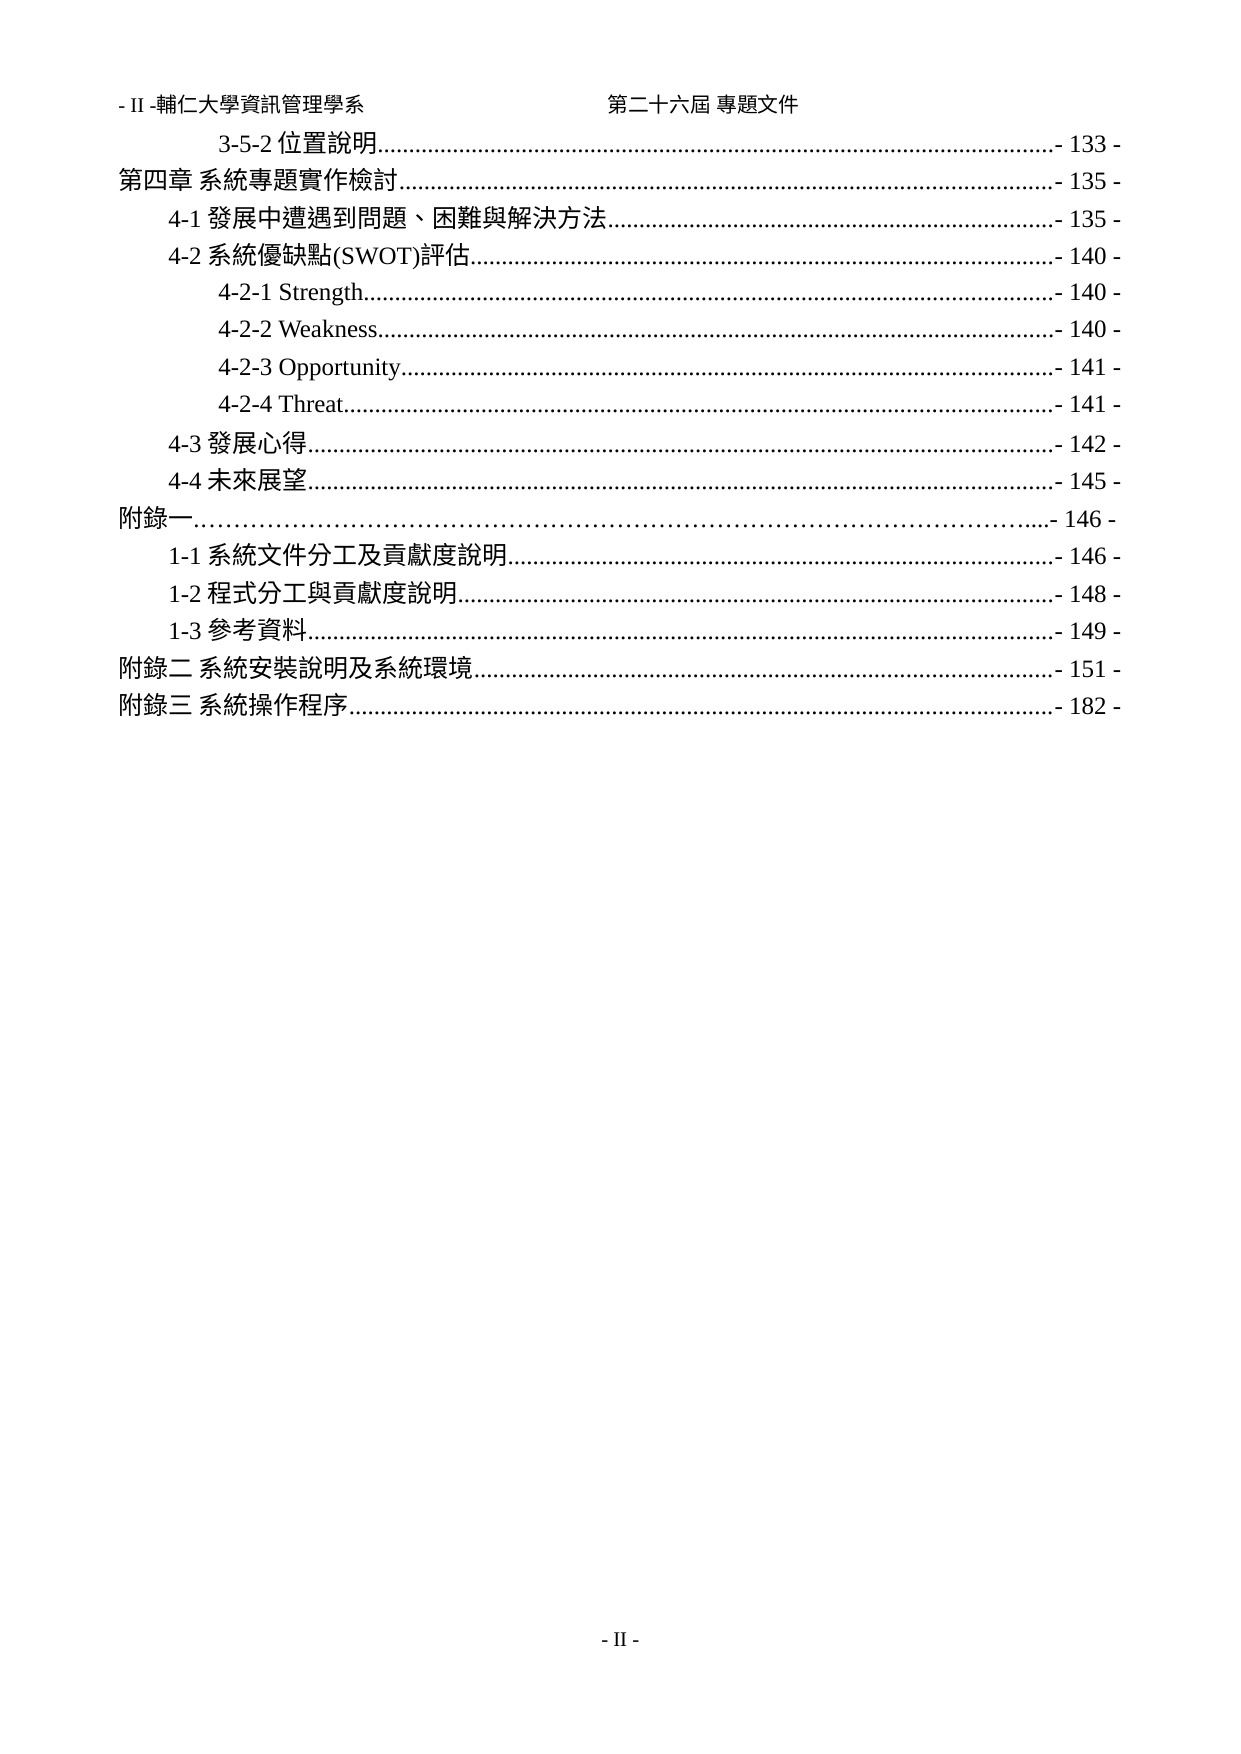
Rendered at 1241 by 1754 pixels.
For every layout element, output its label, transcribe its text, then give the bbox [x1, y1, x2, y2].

text 1-3 參考資料 - 149 - [168, 610, 1122, 648]
text 1-2 程式分工與貢獻度說明 - 148 - [168, 573, 1122, 610]
text 4-3 發展心得 - 142 - [168, 423, 1122, 460]
text 3-5-2位置說明 - 133 - [218, 123, 1122, 160]
text 1-1 系統文件分工及貢獻度說明 - 146 - [168, 535, 1122, 573]
text 4-2 系統優缺點(SWOT)評估 - 140 - [168, 235, 1122, 273]
text 第四章 系統專題實作檢討 - 135 - [118, 160, 1122, 198]
text 4-2-4 Threat - 141 - [218, 385, 1122, 423]
text 4-1 發展中遭遇到問題、困難與解決方法 - 135 - [168, 198, 1122, 235]
text 4-2-1 Strength - 140 - [218, 273, 1122, 310]
text 附錄三 系統操作程序 - 182 - [118, 685, 1122, 723]
text 附錄二 系統安裝說明及系統環境 - 151 - [118, 648, 1122, 685]
text 附錄一.………………………………………………………………………………………....- 146 - [118, 498, 1122, 535]
text 4-2-3 Opportunity - 141 - [218, 348, 1122, 385]
text 4-4 未來展望 - 145 - [168, 460, 1122, 498]
text 4-2-2 Weakness - 140 - [218, 310, 1122, 348]
